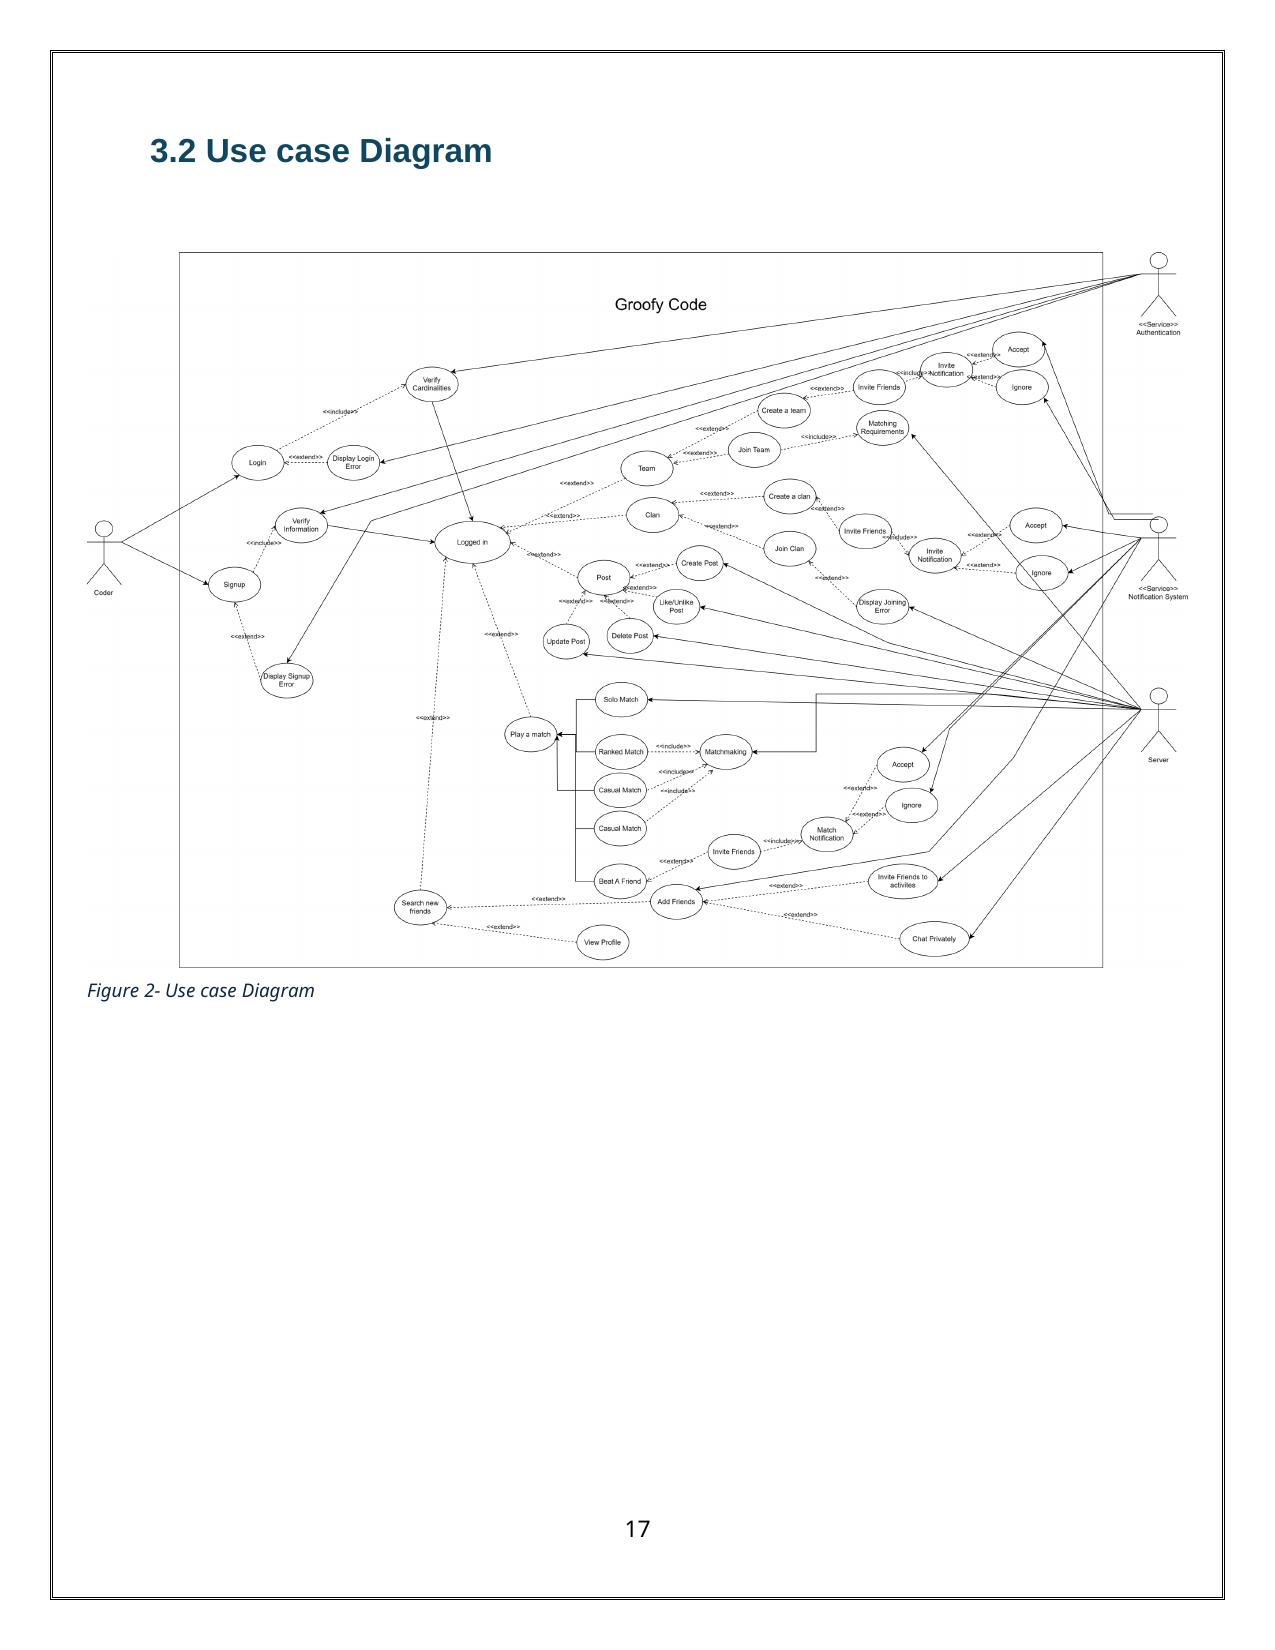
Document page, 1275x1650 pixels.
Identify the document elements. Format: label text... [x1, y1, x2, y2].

picture [86, 252, 1189, 968]
subtitle 3.2 Use case Diagram [150, 131, 1125, 170]
